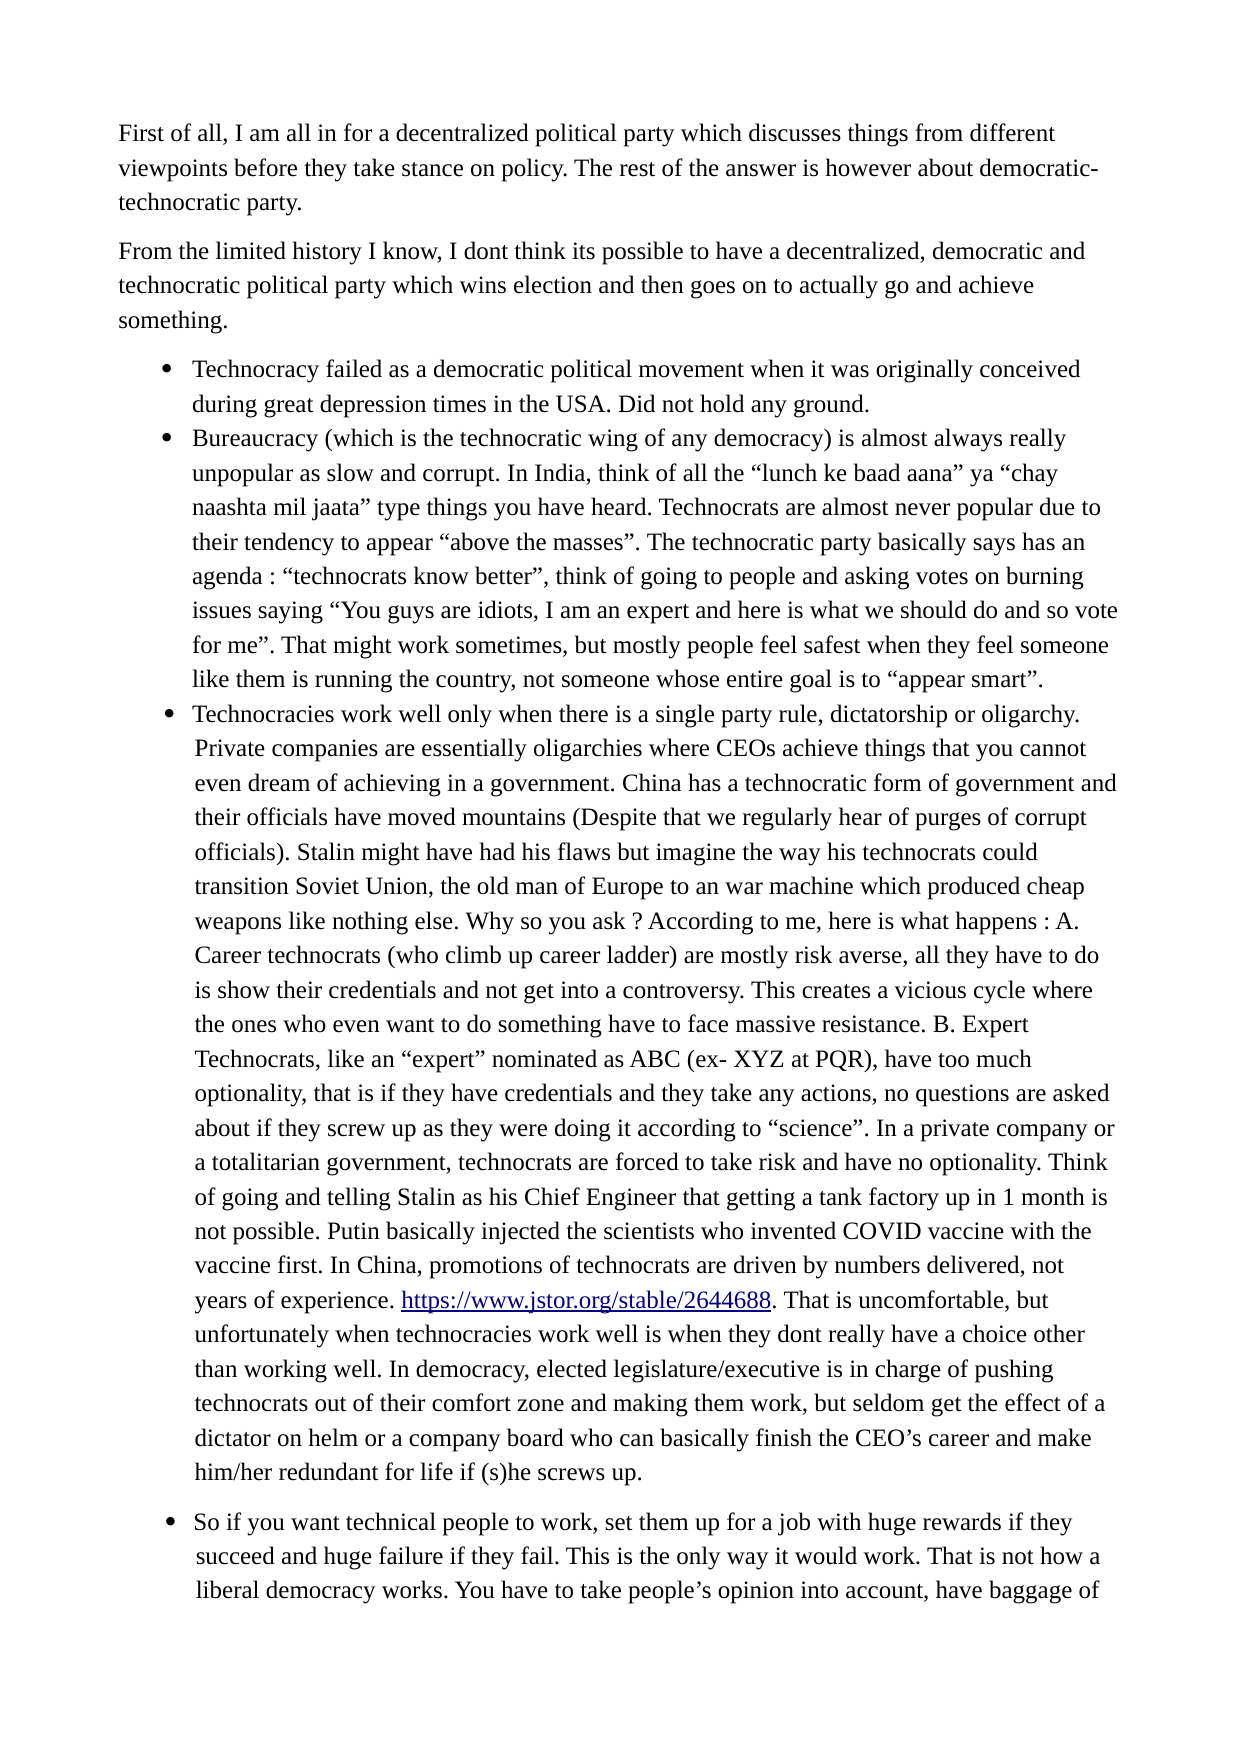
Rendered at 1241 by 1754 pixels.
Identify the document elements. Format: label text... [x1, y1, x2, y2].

list Technocracy failed as a democratic political movement when it was originally conceived during great depression times in the USA. Did not hold any ground. [162, 354, 1122, 417]
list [166, 1507, 1122, 1604]
text From the limited history I know, I dont think its possible to have a decentralized, democratic and technocratic political party which wins election and then goes on to actually go and achieve something. [118, 236, 1122, 334]
list Technocracies work well only when there is a single party rule, dictatorship or oligarchy. Private companies are essentially oligarchies where CEOs achieve things that you cannot even dream of achieving in a government. China has a technocratic form of government and their officials have moved mountains (Despite that we regularly hear of purges of corrupt officials). Stalin might have had his flaws but imagine the way his technocrats could transition Soviet Union, the old man of Europe to an war machine which produced cheap weapons like nothing else. Why so you ask ? According to me, here is what happens : A. Career technocrats (who climb up career ladder) are mostly risk averse, all they have to do is show their credentials and not get into a controversy. This creates a vicious cycle where the ones who even want to do something have to face massive resistance. B. Expert Technocrats, like an “expert” nominated as ABC (ex- XYZ at PQR), have too much optionality, that is if they have credentials and they take any actions, no questions are asked about if they screw up as they were doing it according to “science”. In a private company or a totalitarian government, technocrats are forced to take risk and have no optionality. Think of going and telling Stalin as his Chief Engineer that getting a tank factory up in 1 month is not possible. Putin basically injected the scientists who invented COVID vaccine with the vaccine first. In China, promotions of technocrats are driven by numbers delivered, not years of experience. https://www.jstor.org/stable/2644688. That is uncomfortable, but unfortunately when technocracies work well is when they dont really have a choice other than working well. In democracy, elected legislature/executive is in charge of pushing technocrats out of their comfort zone and making them work, but seldom get the effect of a dictator on helm or a company board who can basically finish the CEO’s career and make him/her redundant for life if (s)he screws up. [165, 699, 1122, 1486]
text First of all, I am all in for a decentralized political party which discusses things from different viewpoints before they take stance on policy. The rest of the answer is however about democratic-technocratic party. [118, 118, 1122, 216]
list Bureaucracy (which is the technocratic wing of any democracy) is almost always really unpopular as slow and corrupt. In India, think of all the “lunch ke baad aana” ya “chay naashta mil jaata” type things you have heard. Technocrats are almost never popular due to their tendency to appear “above the masses”. The technocratic party basically says has an agenda : “technocrats know better”, think of going to people and asking votes on burning issues saying “You guys are idiots, I am an expert and here is what we should do and so vote for me”. That might work sometimes, but mostly people feel safest when they feel someone like them is running the country, not someone whose entire goal is to “appear smart”. [162, 423, 1122, 693]
